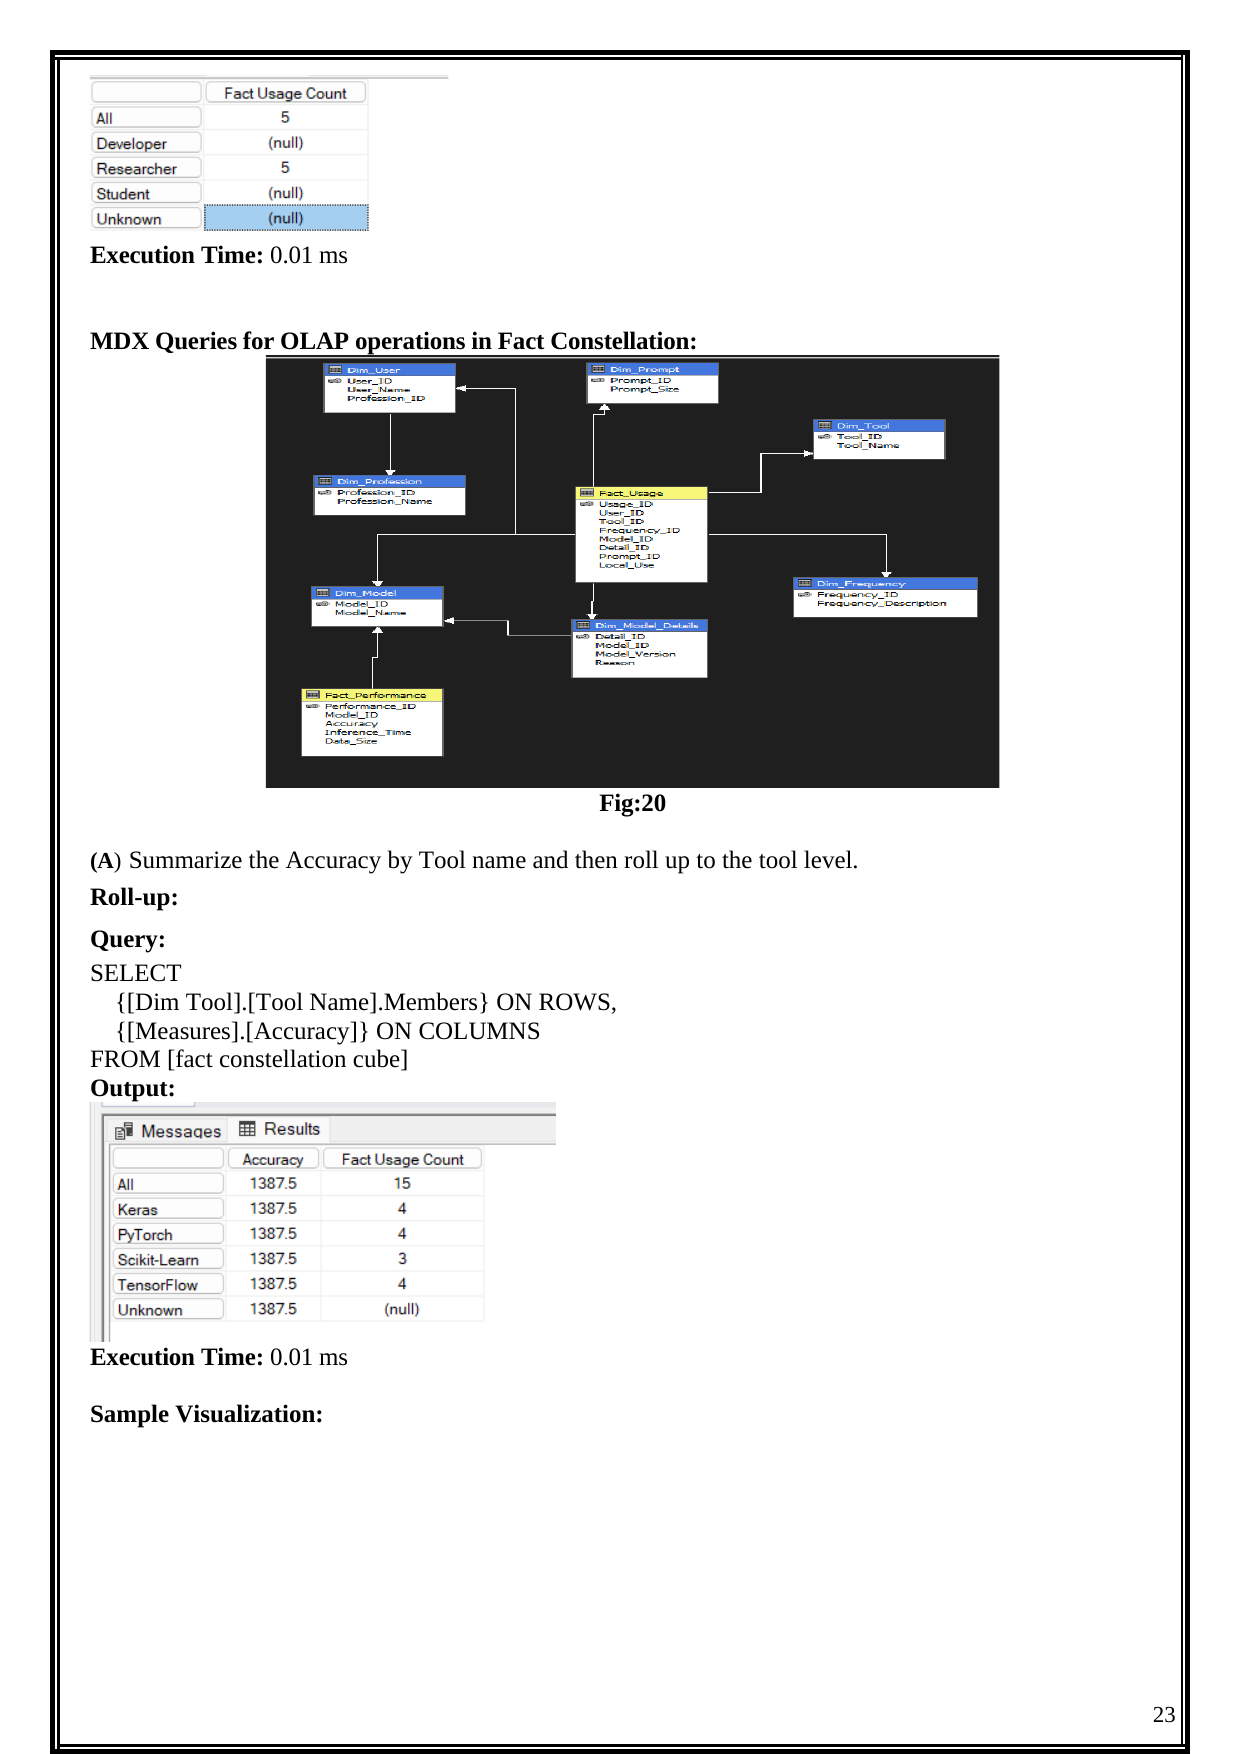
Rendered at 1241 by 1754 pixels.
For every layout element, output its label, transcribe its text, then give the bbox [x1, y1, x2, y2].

picture [89, 1102, 556, 1342]
text SELECT [90, 958, 1176, 987]
subtitle Roll-up: [90, 882, 819, 910]
text FROM [fact constellation cube] [90, 1044, 1176, 1073]
text Fig:20 [90, 788, 1176, 816]
text Sample Visualization: [90, 1399, 1176, 1428]
picture [89, 75, 449, 241]
text {[Dim Tool].[Tool Name].Members} ON ROWS, [90, 987, 1176, 1016]
text Execution Time: 0.01 ms [90, 1342, 1176, 1371]
text Execution Time: 0.01 ms [90, 240, 1176, 269]
picture [265, 355, 1000, 788]
text MDX Queries for OLAP operations in Fact Constellation: [90, 326, 1176, 355]
text {[Measures].[Accuracy]} ON COLUMNS [90, 1016, 1176, 1044]
text (A) Summarize the Accuracy by Tool name and then roll up to the tool level. [90, 845, 1176, 874]
text Output: [90, 1073, 1176, 1102]
subtitle Query: [90, 924, 819, 952]
